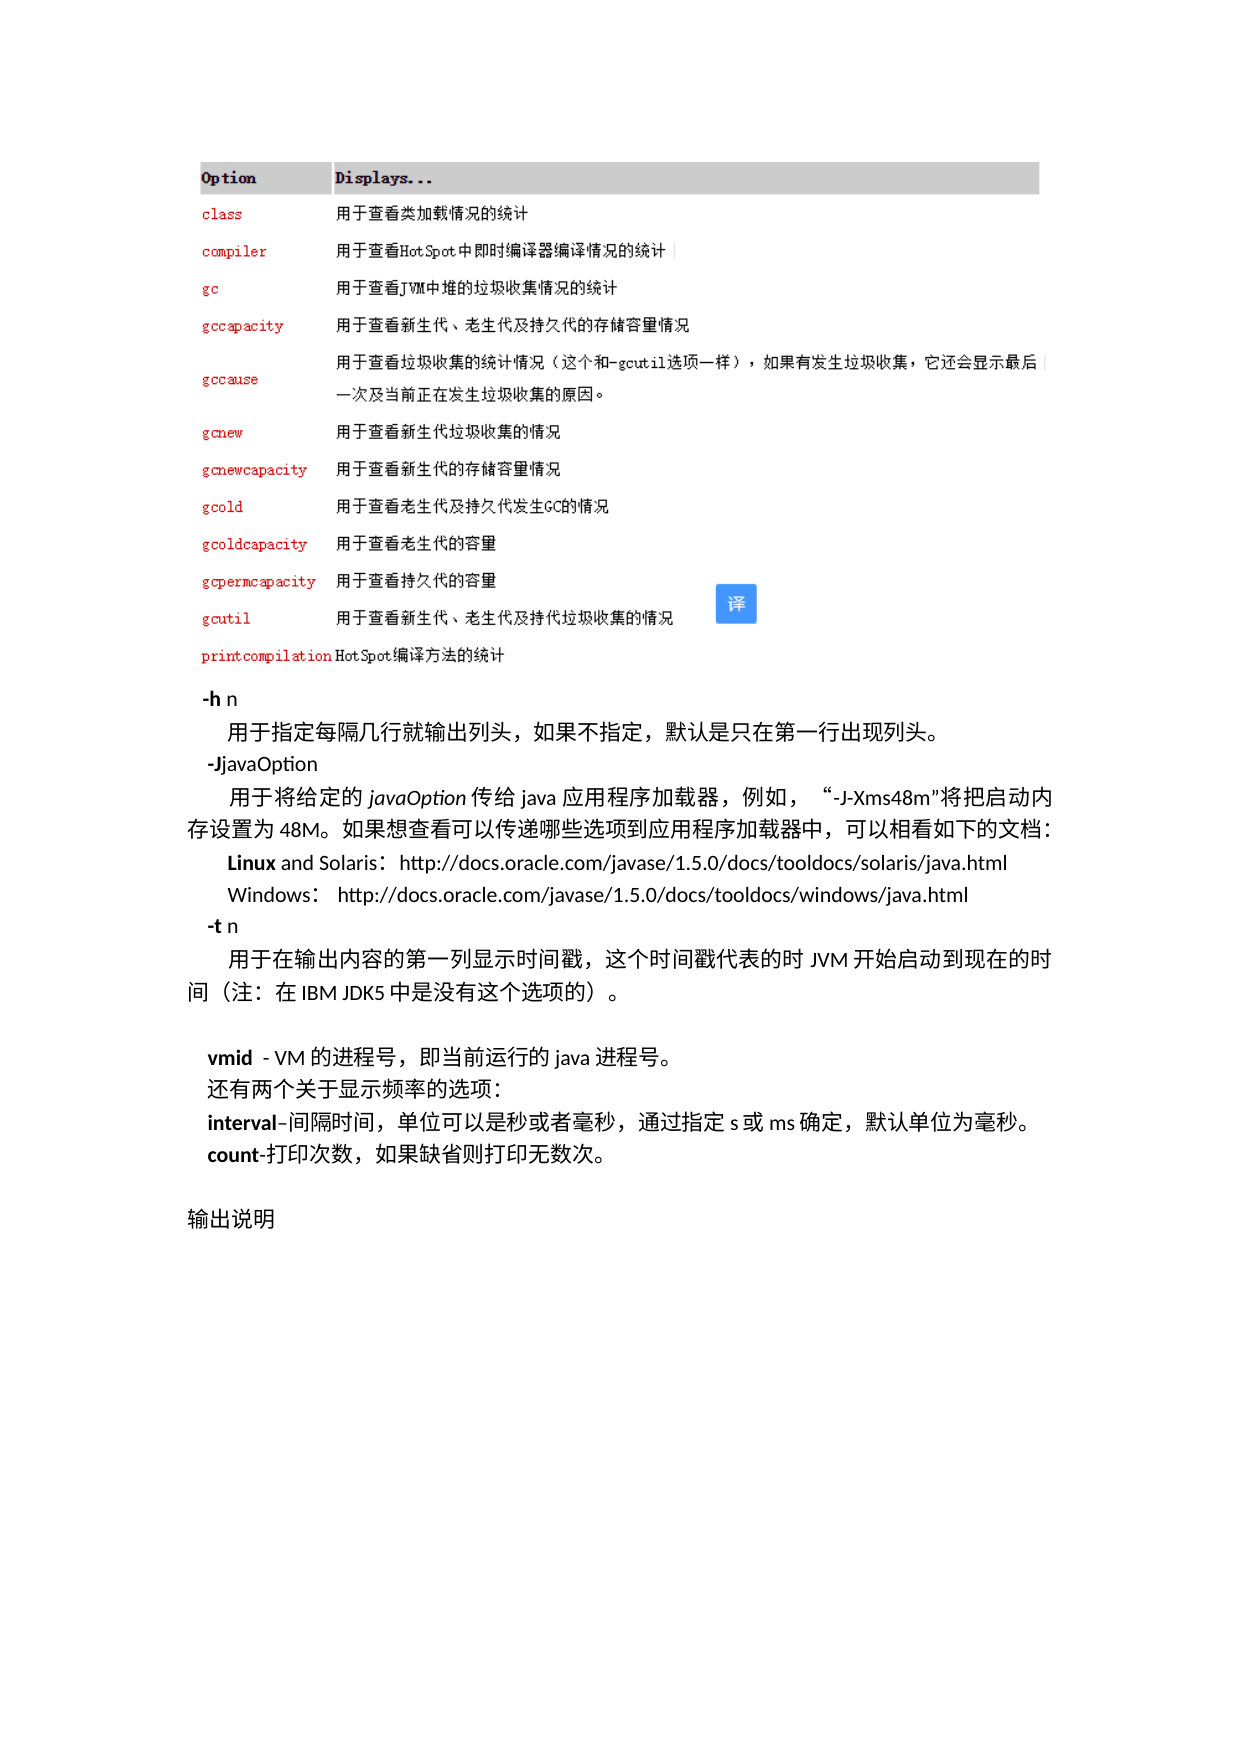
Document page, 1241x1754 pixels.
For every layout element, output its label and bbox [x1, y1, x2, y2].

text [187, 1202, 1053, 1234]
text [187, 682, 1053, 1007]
picture [187, 162, 1053, 671]
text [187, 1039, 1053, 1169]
